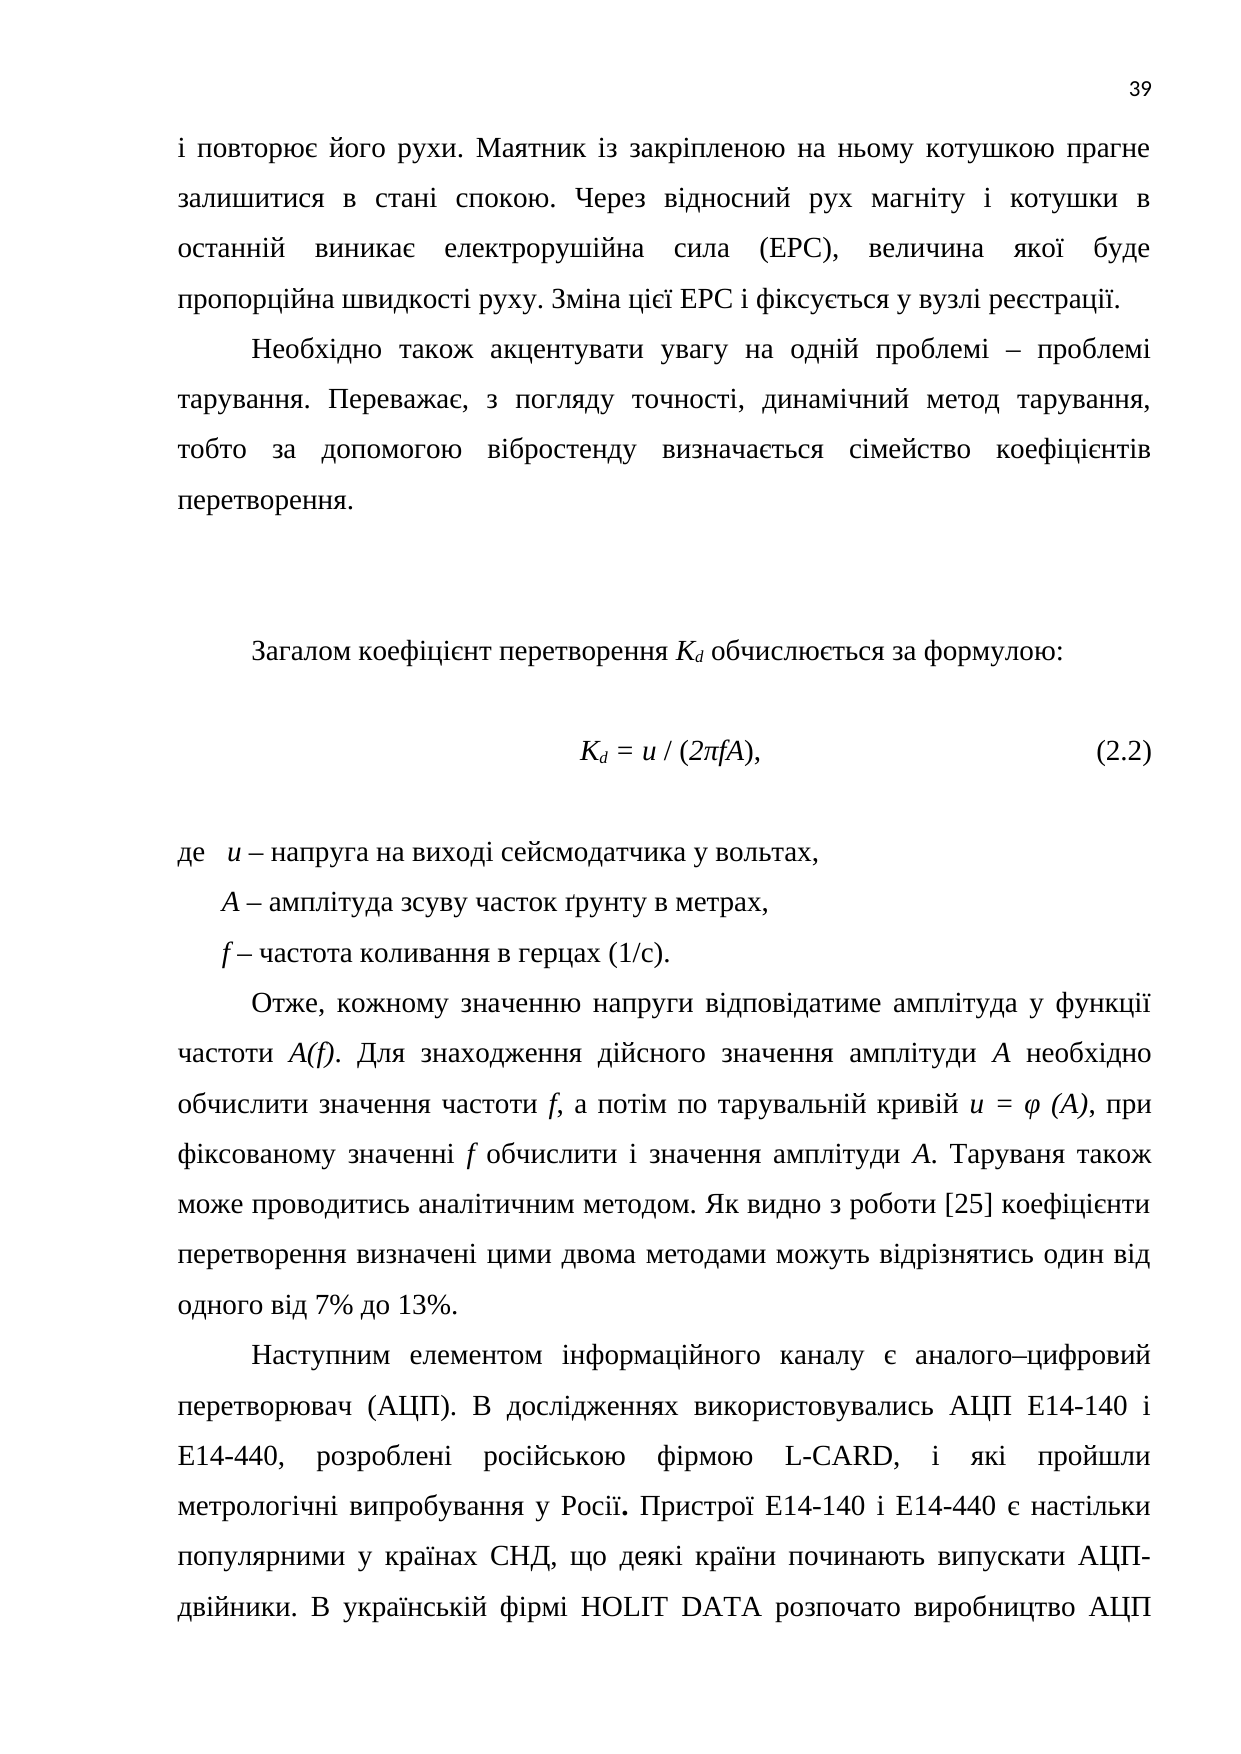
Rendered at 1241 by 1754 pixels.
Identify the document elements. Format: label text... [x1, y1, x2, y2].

text А – амплітуда зсуву часток ґрунту в метрах, [177, 884, 1152, 918]
text де u – напруга на виході сейсмодатчика у вольтах, [177, 834, 1152, 868]
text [177, 130, 1152, 314]
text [177, 1337, 1152, 1622]
text Kd = u / (2πfΑ), (2.2) [177, 733, 1152, 767]
text Загалом коефіцієнт перетворення Kd обчислюється за формулою: [177, 633, 1152, 666]
text f – частота коливання в герцах (1/с). [177, 935, 1152, 968]
text Отже, кожному значенню напруги відповідатиме амплітуда у функції частоти A(f). Для знаходження дійсного значення амплітуди A необхідно обчислити значення частоти f, а потім по тарувальній кривій u = φ (A), при фіксованому значенні f обчислити і значення амплітуди А. Таруваня також може проводитись аналітичним методом. Як видно з роботи [25] коефіцієнти перетворення визначені цими двома методами можуть відрізнятись один від одного від 7% до 13%. [177, 985, 1152, 1321]
text Необхідно також акцентувати увагу на одній проблемі – проблемі тарування. Переважає, з погляду точності, динамічний метод тарування, тобто за допомогою вібростенду визначається сімейство коефіцієнтів перетворення. [177, 331, 1152, 516]
